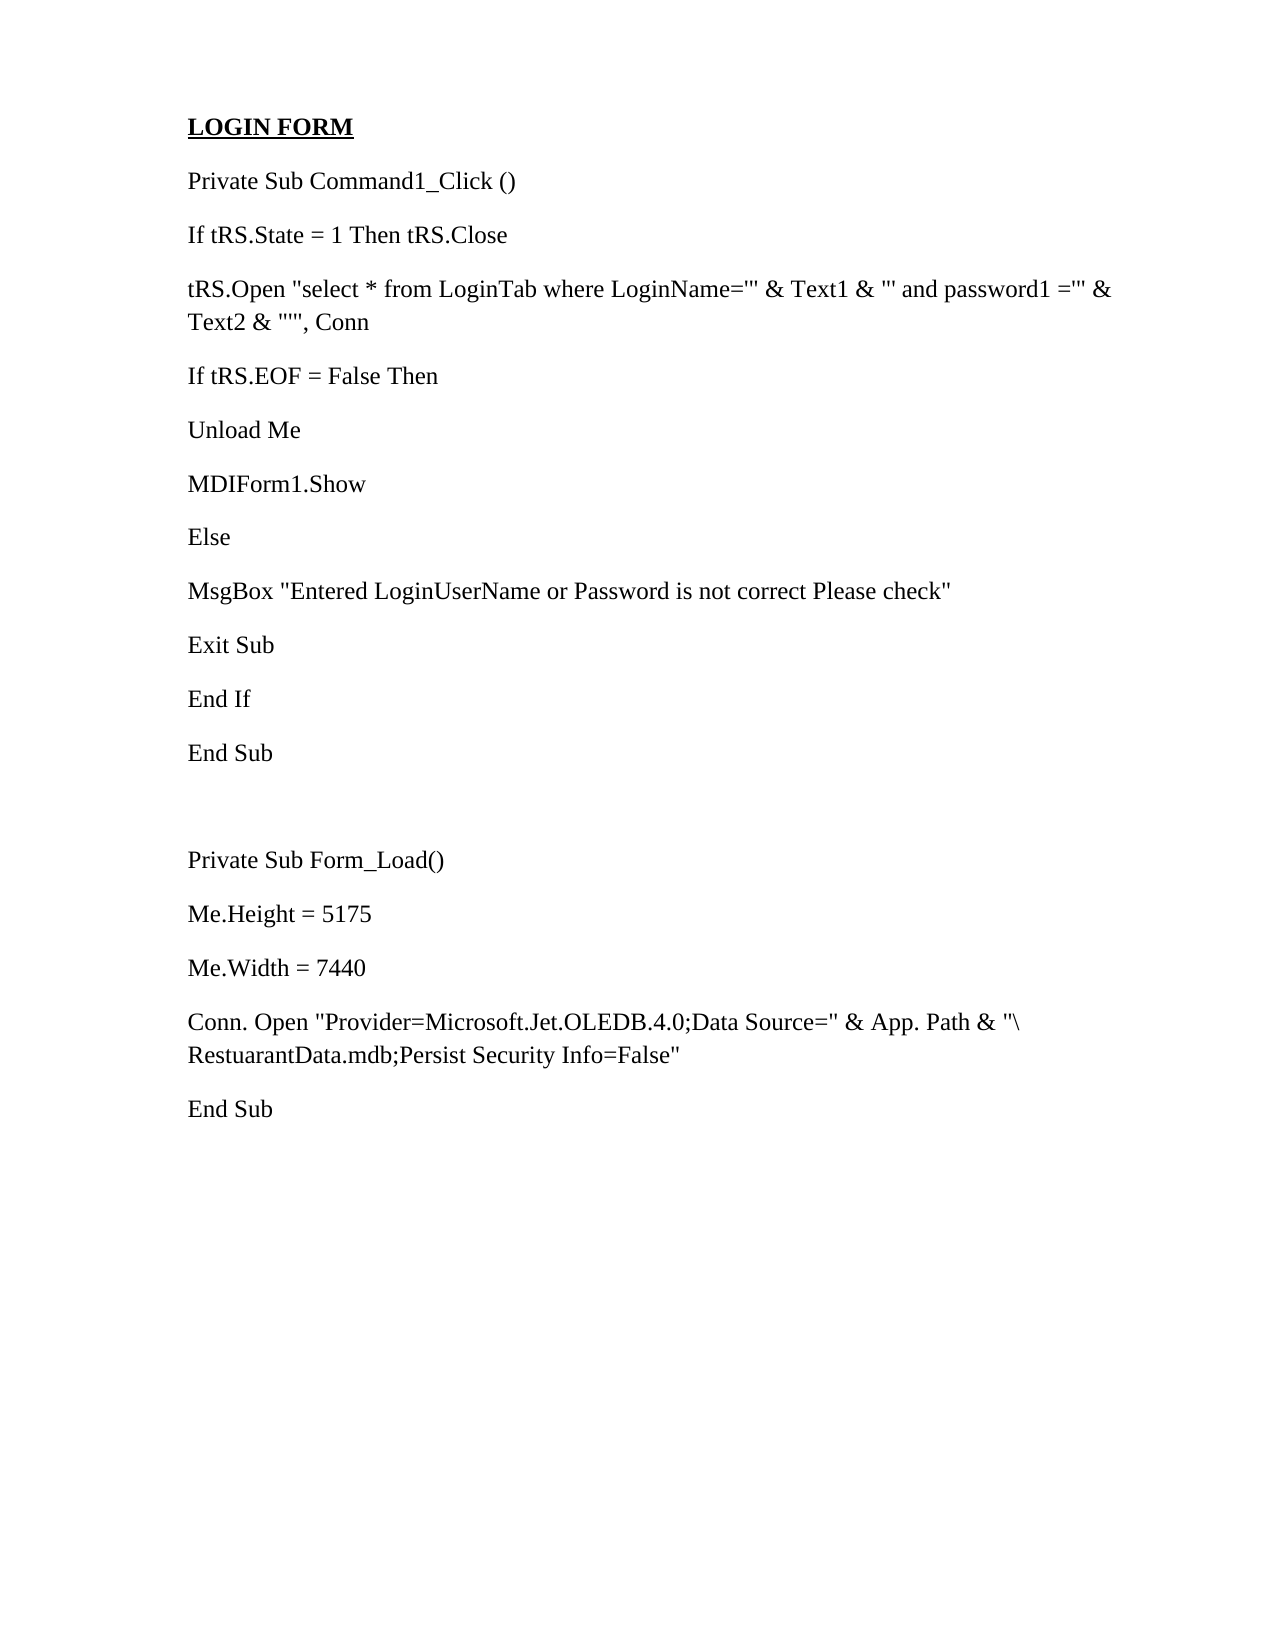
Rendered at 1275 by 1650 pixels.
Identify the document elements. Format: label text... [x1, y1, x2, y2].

text MDIForm1.Show [187, 469, 1125, 497]
text Exit Sub [187, 630, 1125, 659]
text tRS.Open "select * from LoginTab where LoginName='" & Text1 & "' and password1 ='" & Text2 & "'", Conn [187, 274, 1125, 336]
text End Sub [187, 738, 1125, 767]
text Private Sub Command1_Click () [187, 166, 1125, 195]
text Me.Width = 7440 [187, 953, 1125, 982]
text Private Sub Form_Load() [187, 846, 1125, 874]
text If tRS.State = 1 Then tRS.Close [187, 220, 1125, 249]
text LOGIN FORM [187, 112, 1125, 141]
text Unload Me [187, 415, 1125, 443]
text Conn. Open "Provider=Microsoft.Jet.OLEDB.4.0;Data Source=" & App. Path & "\RestuarantData.mdb;Persist Security Info=False" [187, 1007, 1125, 1069]
text End Sub [187, 1094, 1125, 1123]
text MsgBox "Entered LoginUserName or Password is not correct Please check" [187, 576, 1125, 605]
text Me.Height = 5175 [187, 899, 1125, 928]
text Else [187, 522, 1125, 551]
text If tRS.EOF = False Then [187, 361, 1125, 390]
text End If [187, 684, 1125, 713]
